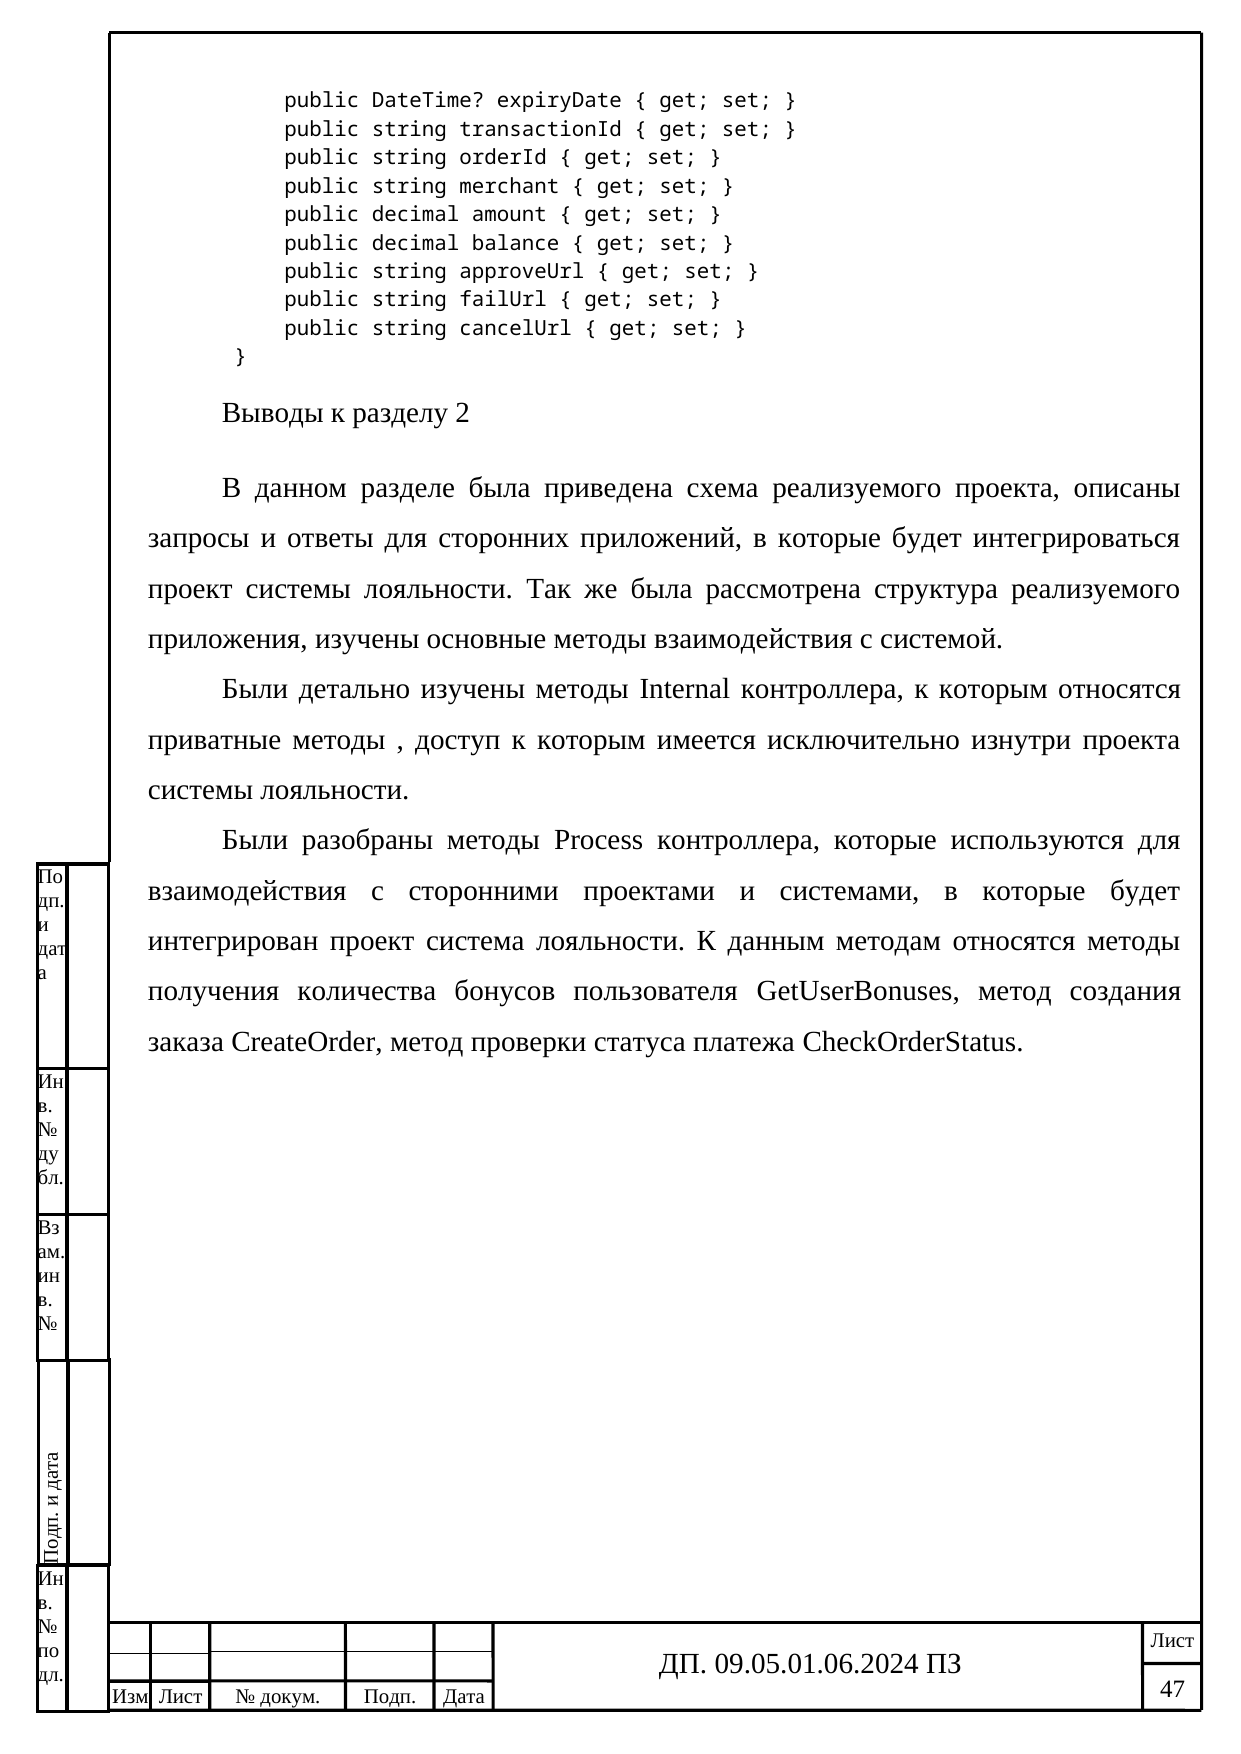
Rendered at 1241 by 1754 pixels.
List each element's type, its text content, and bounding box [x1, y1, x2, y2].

text Были детально изучены методы Internal контроллера, к которым относятся приватные методы , доступ к которым имеется исключительно изнутри проекта системы лояльности. [148, 671, 1181, 806]
text Были разобраны методы Process контроллера, которые используются для взаимодействия с сторонними проектами и системами, в которые будет интегрирован проект система лояльности. К данным методам относятся методы получения количества бонусов пользователя GetUserBonuses, метод создания заказа CreateOrder, метод проверки статуса платежа CheckOrderStatus. [148, 822, 1181, 1057]
text public string merchant { get; set; } [222, 171, 1181, 199]
text public string orderId { get; set; } [222, 142, 1181, 171]
text public string failUrl { get; set; } [222, 284, 1181, 313]
text В данном разделе была приведена схема реализуемого проекта, описаны запросы и ответы для сторонних приложений, в которые будет интегрироваться проект системы лояльности. Так же была рассмотрена структура реализуемого приложения, изучены основные методы взаимодействия с системой. [148, 470, 1181, 655]
text Выводы к разделу 2 [148, 395, 1181, 428]
text public decimal balance { get; set; } [222, 228, 1181, 256]
text public string transactionId { get; set; } [222, 114, 1181, 142]
text public DateTime? expiryDate { get; set; } [222, 86, 1181, 114]
text public decimal amount { get; set; } [222, 199, 1181, 228]
text } [222, 341, 1181, 370]
text public string cancelUrl { get; set; } [222, 313, 1181, 341]
text public string approveUrl { get; set; } [222, 256, 1181, 284]
